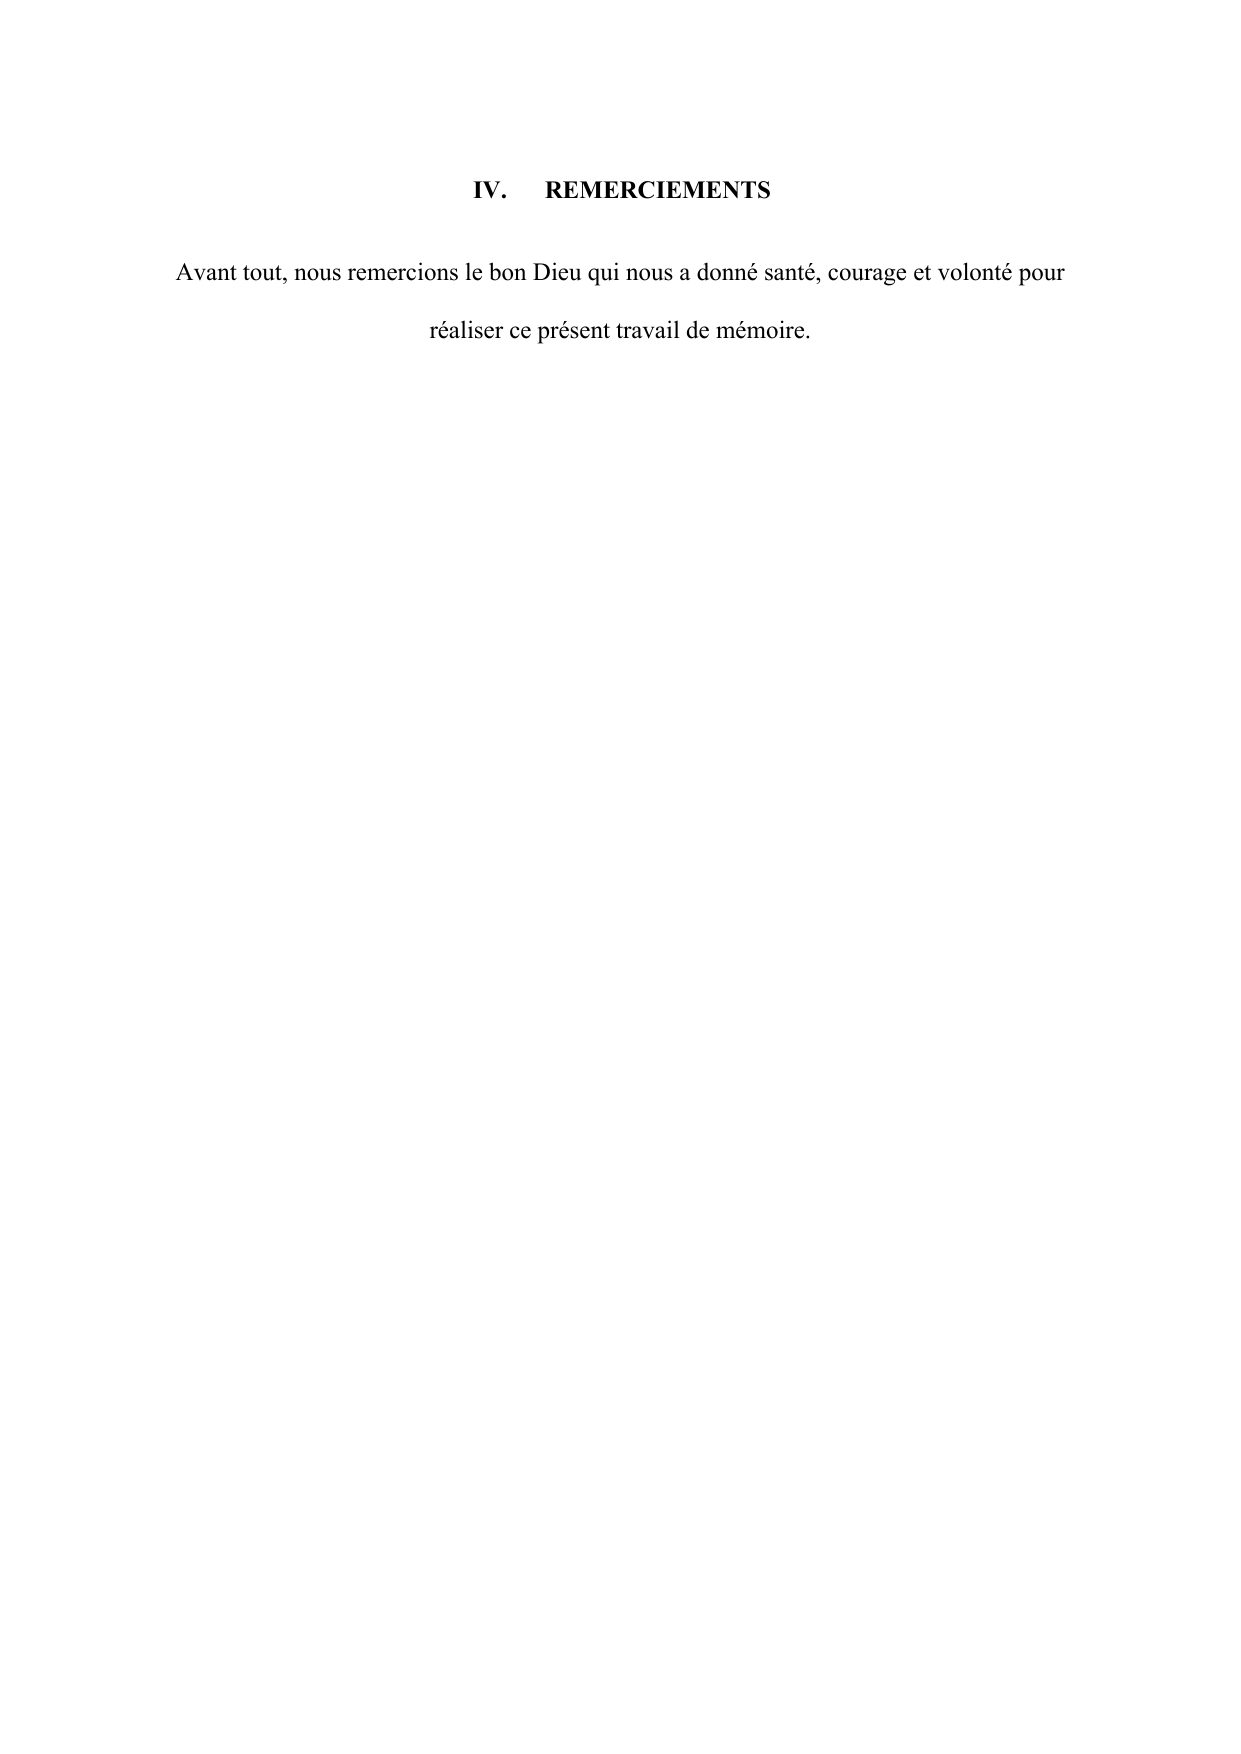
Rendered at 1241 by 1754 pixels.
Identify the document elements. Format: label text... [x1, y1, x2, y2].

list REMERCIEMENTS [187, 175, 1090, 204]
text Avant tout, nous remercions le bon Dieu qui nous a donné santé, courage et volonté pour réaliser ce présent travail de mémoire. [150, 257, 1090, 344]
